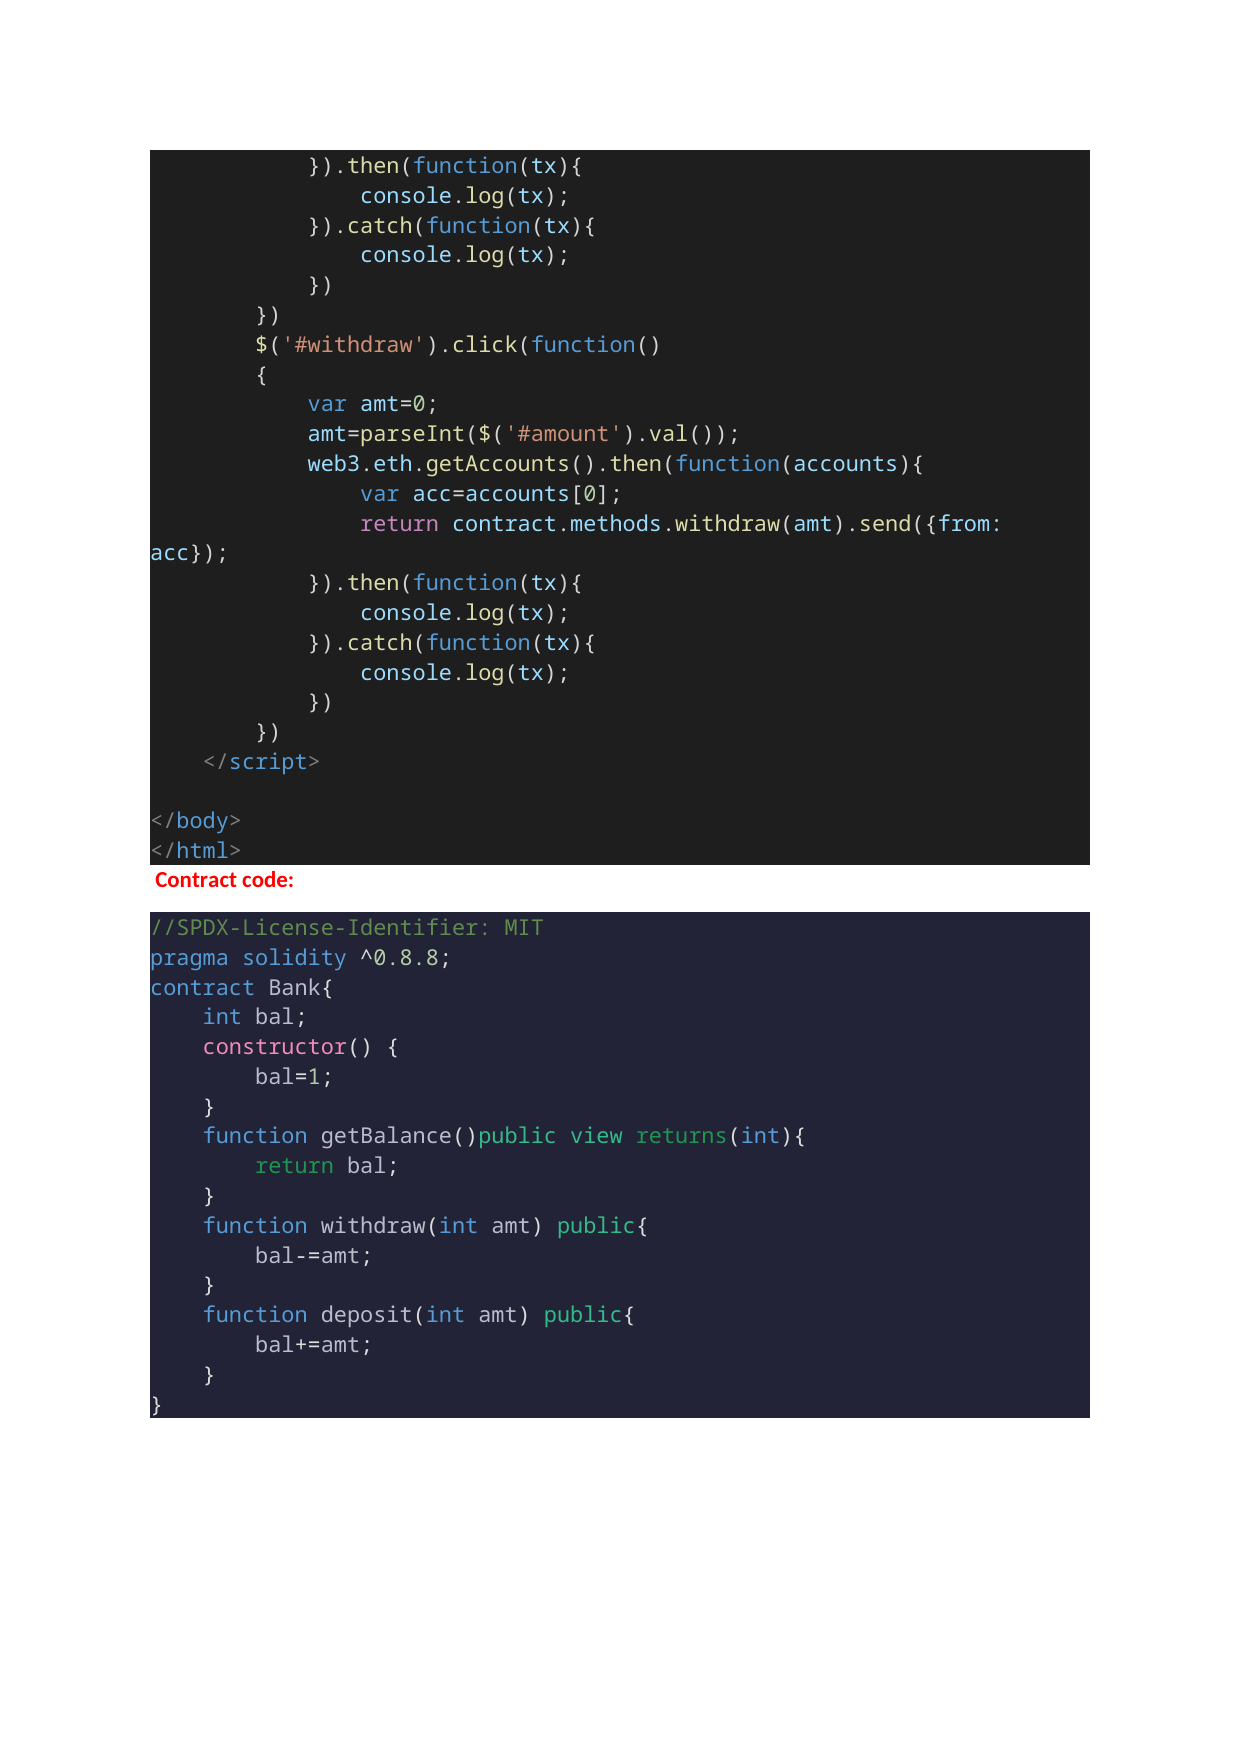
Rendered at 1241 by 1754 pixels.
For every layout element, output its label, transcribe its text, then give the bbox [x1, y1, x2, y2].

text } [150, 1180, 1090, 1210]
text contract Bank{ [150, 971, 1090, 1001]
text pragma solidity ^0.8.8; [150, 942, 1090, 971]
text bal-=amt; [150, 1239, 1090, 1269]
text console.log(tx); [150, 597, 1090, 627]
text return bal; [150, 1150, 1090, 1180]
text }) [150, 299, 1090, 329]
text bal+=amt; [150, 1329, 1090, 1359]
text amt=parseInt($('#amount').val()); [150, 418, 1090, 448]
text }).then(function(tx){ [150, 567, 1090, 597]
text return contract.methods.withdraw(amt).send({from: acc}); [150, 507, 1090, 567]
text var acc=accounts[0]; [150, 478, 1090, 507]
text console.log(tx); [150, 239, 1090, 269]
text }).catch(function(tx){ [150, 627, 1090, 656]
text </html> [150, 835, 1090, 865]
text web3.eth.getAccounts().then(function(accounts){ [150, 448, 1090, 478]
text //SPDX-License-Identifier: MIT [150, 912, 1090, 942]
text bal=1; [150, 1061, 1090, 1091]
text console.log(tx); [150, 180, 1090, 209]
text }) [150, 269, 1090, 299]
text { [150, 358, 1090, 388]
text function deposit(int amt) public{ [150, 1299, 1090, 1329]
text }).catch(function(tx){ [150, 209, 1090, 239]
text constructor() { [150, 1031, 1090, 1061]
text function withdraw(int amt) public{ [150, 1210, 1090, 1239]
text $('#withdraw').click(function() [150, 329, 1090, 358]
text </body> [150, 805, 1090, 835]
text function getBalance()public view returns(int){ [150, 1120, 1090, 1150]
text int bal; [150, 1001, 1090, 1031]
text Contract code: [150, 865, 1090, 893]
text } [150, 1388, 1090, 1418]
text } [150, 1091, 1090, 1120]
text </script> [150, 746, 1090, 776]
text } [150, 1269, 1090, 1299]
text var amt=0; [150, 388, 1090, 418]
text console.log(tx); [150, 656, 1090, 686]
text }) [150, 716, 1090, 746]
text } [150, 1359, 1090, 1388]
text }) [150, 686, 1090, 716]
text }).then(function(tx){ [150, 150, 1090, 180]
